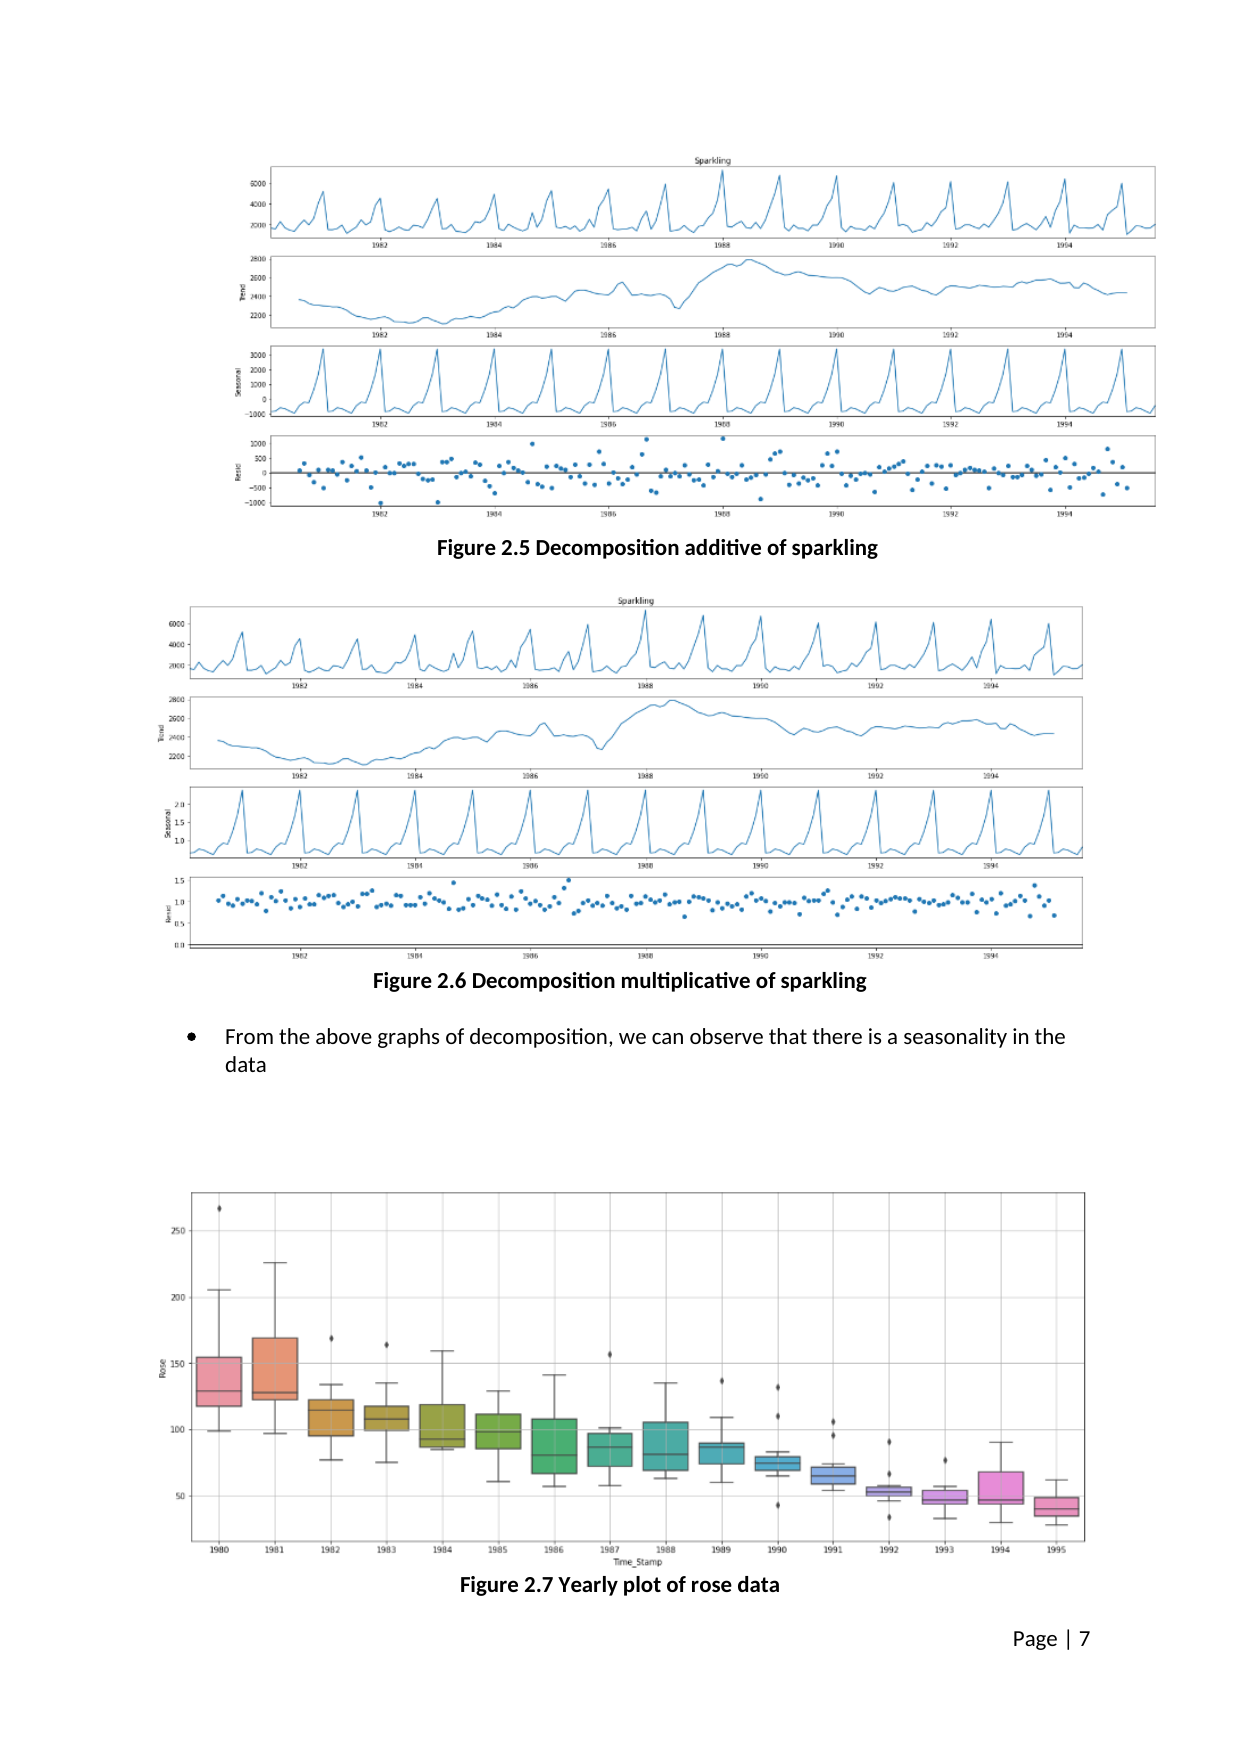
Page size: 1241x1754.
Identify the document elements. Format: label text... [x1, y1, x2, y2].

text Figure 2.5 Decomposition additive of sparkling [225, 533, 1090, 561]
text Figure 2.6 Decomposition multiplicative of sparkling [150, 967, 1090, 994]
list From the above graphs of decomposition, we can observe that there is a seasonality in the data [187, 1022, 1090, 1078]
picture [150, 1190, 1091, 1570]
text Figure 2.7 Yearly plot of rose data [150, 1570, 1090, 1598]
picture [150, 588, 1091, 967]
picture [225, 150, 1166, 533]
